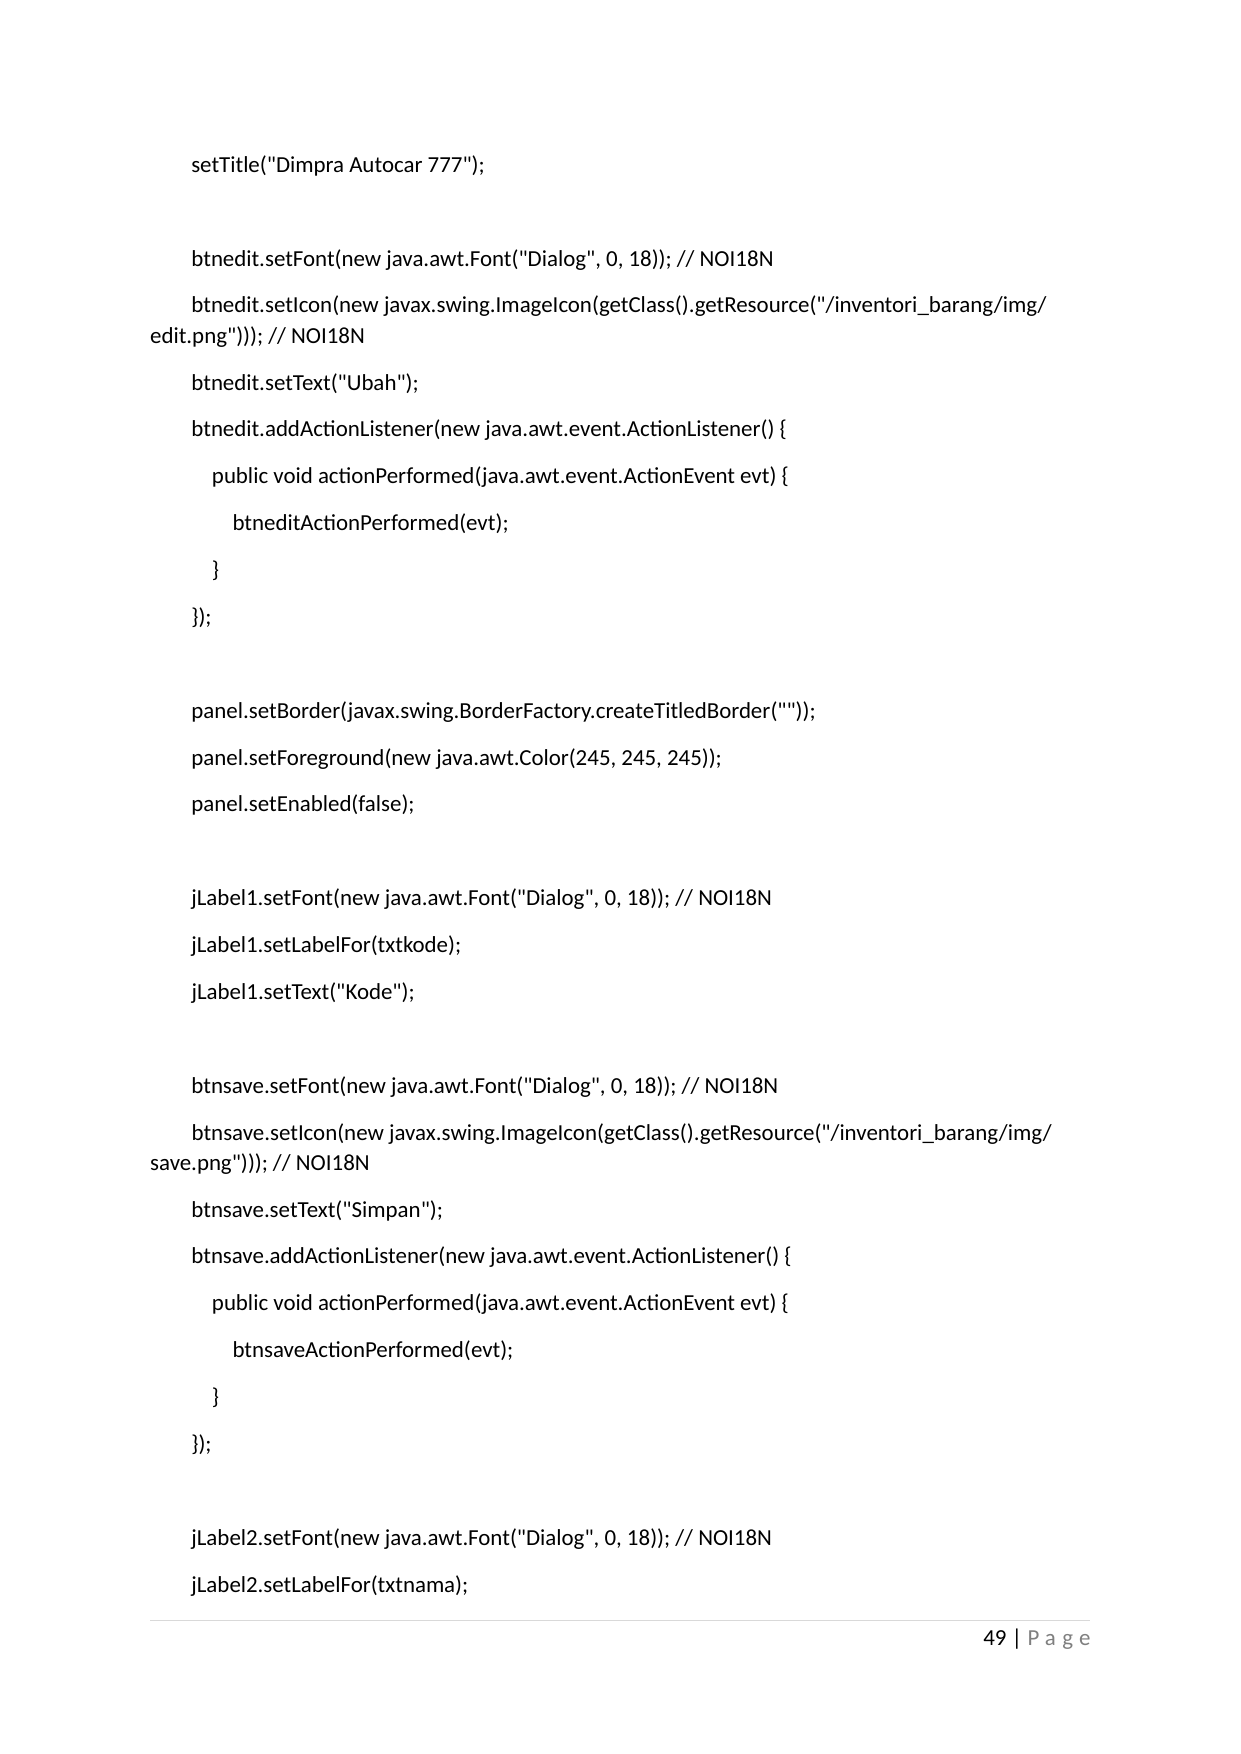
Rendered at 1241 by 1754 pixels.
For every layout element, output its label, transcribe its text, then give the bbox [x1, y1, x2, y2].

text } [150, 555, 1090, 583]
text jLabel1.setFont(new java.awt.Font("Dialog", 0, 18)); // NOI18N [150, 883, 1090, 911]
text btneditActionPerformed(evt); [150, 508, 1090, 536]
text panel.setBorder(javax.swing.BorderFactory.createTitledBorder("")); [150, 696, 1090, 724]
text }); [150, 602, 1090, 630]
text btnsave.setText("Simpan"); [150, 1195, 1090, 1223]
text jLabel1.setText("Kode"); [150, 977, 1090, 1005]
text btnedit.setFont(new java.awt.Font("Dialog", 0, 18)); // NOI18N [150, 244, 1090, 272]
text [150, 1288, 1090, 1317]
text btnsaveActionPerformed(evt); [150, 1335, 1090, 1363]
text } [150, 1382, 1090, 1410]
text jLabel1.setLabelFor(txtkode); [150, 930, 1090, 958]
text public void actionPerformed(java.awt.event.ActionEvent evt) { [150, 461, 1090, 489]
text jLabel2.setFont(new java.awt.Font("Dialog", 0, 18)); // NOI18N [150, 1523, 1090, 1551]
text }); [150, 1429, 1090, 1457]
text btnsave.setFont(new java.awt.Font("Dialog", 0, 18)); // NOI18N [150, 1071, 1090, 1099]
text btnedit.setText("Ubah"); [150, 368, 1090, 396]
text jLabel2.setLabelFor(txtnama); [150, 1570, 1090, 1598]
text btnsave.setIcon(new javax.swing.ImageIcon(getClass().getResource("/inventori_barang/img/save.png"))); // NOI18N [150, 1118, 1090, 1176]
text panel.setEnabled(false); [150, 789, 1090, 818]
text btnedit.addActionListener(new java.awt.event.ActionListener() { [150, 414, 1090, 443]
text panel.setForeground(new java.awt.Color(245, 245, 245)); [150, 743, 1090, 771]
text btnedit.setIcon(new javax.swing.ImageIcon(getClass().getResource("/inventori_barang/img/edit.png"))); // NOI18N [150, 291, 1090, 349]
text btnsave.addActionListener(new java.awt.event.ActionListener() { [150, 1242, 1090, 1270]
text setTitle("Dimpra Autocar 777"); [150, 150, 1090, 178]
